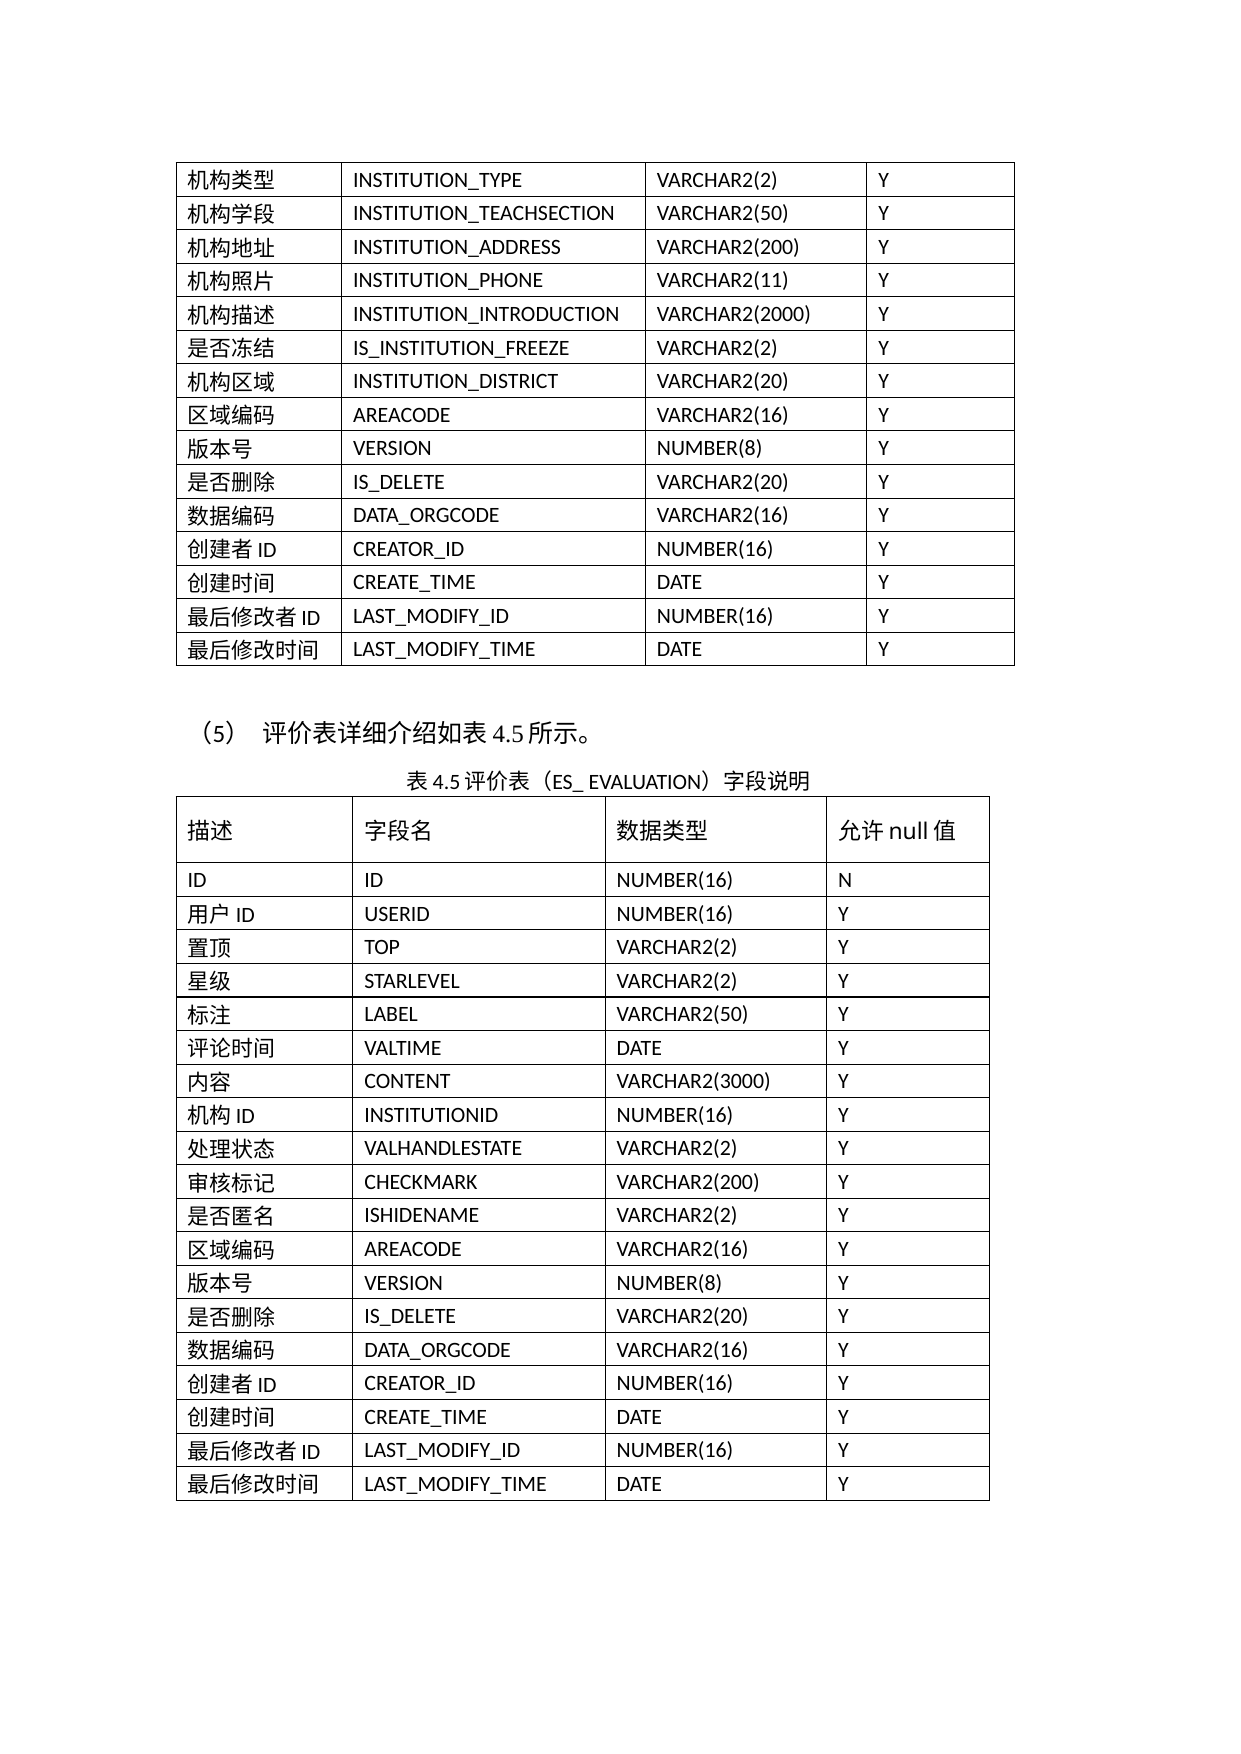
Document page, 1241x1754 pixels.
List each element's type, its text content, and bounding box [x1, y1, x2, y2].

table_cell VARCHAR2(3000) [606, 1065, 826, 1097]
table_cell INSTITUTION_ADDRESS [342, 230, 645, 263]
table_cell 最后修改者ID [177, 1434, 352, 1466]
table_cell 区域编码 [177, 1232, 352, 1265]
table_cell 内容 [177, 1065, 352, 1097]
table_cell 创建时间 [177, 1400, 352, 1432]
table_cell 机构照片 [177, 264, 341, 296]
table_cell DATE [646, 566, 866, 598]
table_cell VERSION [342, 431, 645, 464]
list 评价表详细介绍如表4.5所示。 [187, 699, 1053, 764]
table_cell INSTITUTION_PHONE [342, 264, 645, 296]
table_cell USERID [353, 897, 605, 929]
table_cell Y [827, 1266, 989, 1298]
table_cell 星级 [177, 964, 352, 996]
table_cell VARCHAR2(2) [646, 331, 866, 363]
table_cell Y [827, 930, 989, 963]
table_cell 数据编码 [177, 499, 341, 531]
table_cell 是否冻结 [177, 331, 341, 363]
table_cell Y [867, 431, 1014, 464]
table_cell 机构描述 [177, 297, 341, 330]
table_cell Y [867, 163, 1014, 196]
table_cell Y [867, 633, 1014, 665]
table_cell INSTITUTIONID [353, 1098, 605, 1131]
table_cell VARCHAR2(50) [646, 197, 866, 229]
table_cell VARCHAR2(16) [606, 1232, 826, 1265]
table_cell NUMBER(16) [606, 1098, 826, 1131]
table_cell Y [827, 1400, 989, 1432]
table_cell 处理状态 [177, 1132, 352, 1164]
table_header 数据类型 [606, 797, 826, 862]
table_cell 最后修改时间 [177, 633, 341, 665]
table_cell NUMBER(16) [606, 863, 826, 896]
table_cell DATE [606, 1400, 826, 1432]
table_cell VARCHAR2(2) [646, 163, 866, 196]
table_cell 置顶 [177, 930, 352, 963]
table_cell DATA_ORGCODE [342, 499, 645, 531]
table_cell NUMBER(16) [606, 1434, 826, 1466]
table_cell Y [867, 599, 1014, 632]
table_cell NUMBER(8) [646, 431, 866, 464]
table_cell NUMBER(16) [606, 897, 826, 929]
table_cell NUMBER(8) [606, 1266, 826, 1298]
table_cell VARCHAR2(2) [606, 1132, 826, 1164]
table_cell CREATE_TIME [353, 1400, 605, 1432]
table_cell INSTITUTION_INTRODUCTION [342, 297, 645, 330]
table_cell ISHIDENAME [353, 1199, 605, 1231]
table_cell Y [827, 1467, 989, 1499]
table_cell 是否匿名 [177, 1199, 352, 1231]
table_cell 区域编码 [177, 398, 341, 430]
table_cell VARCHAR2(16) [646, 499, 866, 531]
table_cell Y [827, 1031, 989, 1063]
table_header 描述 [177, 797, 352, 862]
table_cell Y [867, 297, 1014, 330]
table_cell LAST_MODIFY_ID [353, 1434, 605, 1466]
table_cell AREACODE [353, 1232, 605, 1265]
table_cell 机构地址 [177, 230, 341, 263]
table_cell VALHANDLESTATE [353, 1132, 605, 1164]
table_cell ID [353, 863, 605, 896]
table_cell CONTENT [353, 1065, 605, 1097]
table_cell Y [827, 998, 989, 1030]
table_cell 数据编码 [177, 1333, 352, 1365]
table_cell 是否删除 [177, 1299, 352, 1332]
table_cell TOP [353, 930, 605, 963]
table_cell 用户ID [177, 897, 352, 929]
table_cell Y [867, 465, 1014, 497]
table_cell Y [867, 230, 1014, 263]
table_cell Y [827, 1199, 989, 1231]
table_cell 创建者ID [177, 532, 341, 564]
table_cell Y [827, 1098, 989, 1131]
table_cell Y [827, 964, 989, 996]
table_cell Y [827, 1065, 989, 1097]
table_cell VARCHAR2(200) [646, 230, 866, 263]
table_cell LABEL [353, 998, 605, 1030]
table_cell VERSION [353, 1266, 605, 1298]
table_cell IS_DELETE [342, 465, 645, 497]
table_cell Y [867, 197, 1014, 229]
table_cell NUMBER(16) [646, 599, 866, 632]
table_cell Y [827, 1232, 989, 1265]
table_cell VALTIME [353, 1031, 605, 1063]
table_cell 版本号 [177, 1266, 352, 1298]
table_cell 创建时间 [177, 566, 341, 598]
table_cell LAST_MODIFY_ID [342, 599, 645, 632]
table_cell INSTITUTION_DISTRICT [342, 364, 645, 397]
table_cell Y [867, 499, 1014, 531]
table_cell CHECKMARK [353, 1165, 605, 1198]
table_cell ID [177, 863, 352, 896]
table_cell INSTITUTION_TYPE [342, 163, 645, 196]
table_cell VARCHAR2(11) [646, 264, 866, 296]
table_cell IS_DELETE [353, 1299, 605, 1332]
table_cell 机构ID [177, 1098, 352, 1131]
table_cell Y [867, 364, 1014, 397]
table_cell Y [827, 897, 989, 929]
table_cell DATE [606, 1031, 826, 1063]
table_cell AREACODE [342, 398, 645, 430]
table_cell VARCHAR2(20) [646, 364, 866, 397]
table_cell VARCHAR2(20) [646, 465, 866, 497]
table_cell CREATOR_ID [342, 532, 645, 564]
table_cell VARCHAR2(50) [606, 998, 826, 1030]
table_cell VARCHAR2(2) [606, 1199, 826, 1231]
table_cell LAST_MODIFY_TIME [342, 633, 645, 665]
table_cell CREATOR_ID [353, 1366, 605, 1399]
table_cell N [827, 863, 989, 896]
table_cell DATE [606, 1467, 826, 1499]
table_cell VARCHAR2(16) [606, 1333, 826, 1365]
table_cell 标注 [177, 998, 352, 1030]
table_cell Y [827, 1299, 989, 1332]
text 表4.5评价表（ES_ EVALUATION）字段说明 [362, 764, 1053, 796]
table_cell INSTITUTION_TEACHSECTION [342, 197, 645, 229]
table_cell 机构类型 [177, 163, 341, 196]
table_cell NUMBER(16) [606, 1366, 826, 1399]
table_cell Y [867, 331, 1014, 363]
table_cell Y [867, 398, 1014, 430]
table_header 字段名 [353, 797, 605, 862]
table_cell DATE [646, 633, 866, 665]
table_cell VARCHAR2(2) [606, 964, 826, 996]
table_cell Y [827, 1434, 989, 1466]
table_cell 机构学段 [177, 197, 341, 229]
table_cell VARCHAR2(200) [606, 1165, 826, 1198]
table_cell 审核标记 [177, 1165, 352, 1198]
table_cell 版本号 [177, 431, 341, 464]
table_cell Y [867, 566, 1014, 598]
table_cell DATA_ORGCODE [353, 1333, 605, 1365]
table_cell Y [867, 264, 1014, 296]
table_cell 最后修改时间 [177, 1467, 352, 1499]
table_cell Y [827, 1366, 989, 1399]
table_cell 创建者ID [177, 1366, 352, 1399]
table_cell VARCHAR2(20) [606, 1299, 826, 1332]
table_cell VARCHAR2(2) [606, 930, 826, 963]
table_cell IS_INSTITUTION_FREEZE [342, 331, 645, 363]
table_cell 是否删除 [177, 465, 341, 497]
table_cell 最后修改者ID [177, 599, 341, 632]
table_cell VARCHAR2(2000) [646, 297, 866, 330]
table_cell 评论时间 [177, 1031, 352, 1063]
table_cell Y [827, 1165, 989, 1198]
table_header 允许null值 [827, 797, 989, 862]
table_cell 机构区域 [177, 364, 341, 397]
table_cell CREATE_TIME [342, 566, 645, 598]
table_cell LAST_MODIFY_TIME [353, 1467, 605, 1499]
table_cell Y [867, 532, 1014, 564]
table_cell Y [827, 1132, 989, 1164]
table_cell NUMBER(16) [646, 532, 866, 564]
table_cell STARLEVEL [353, 964, 605, 996]
table_cell VARCHAR2(16) [646, 398, 866, 430]
table_cell Y [827, 1333, 989, 1365]
